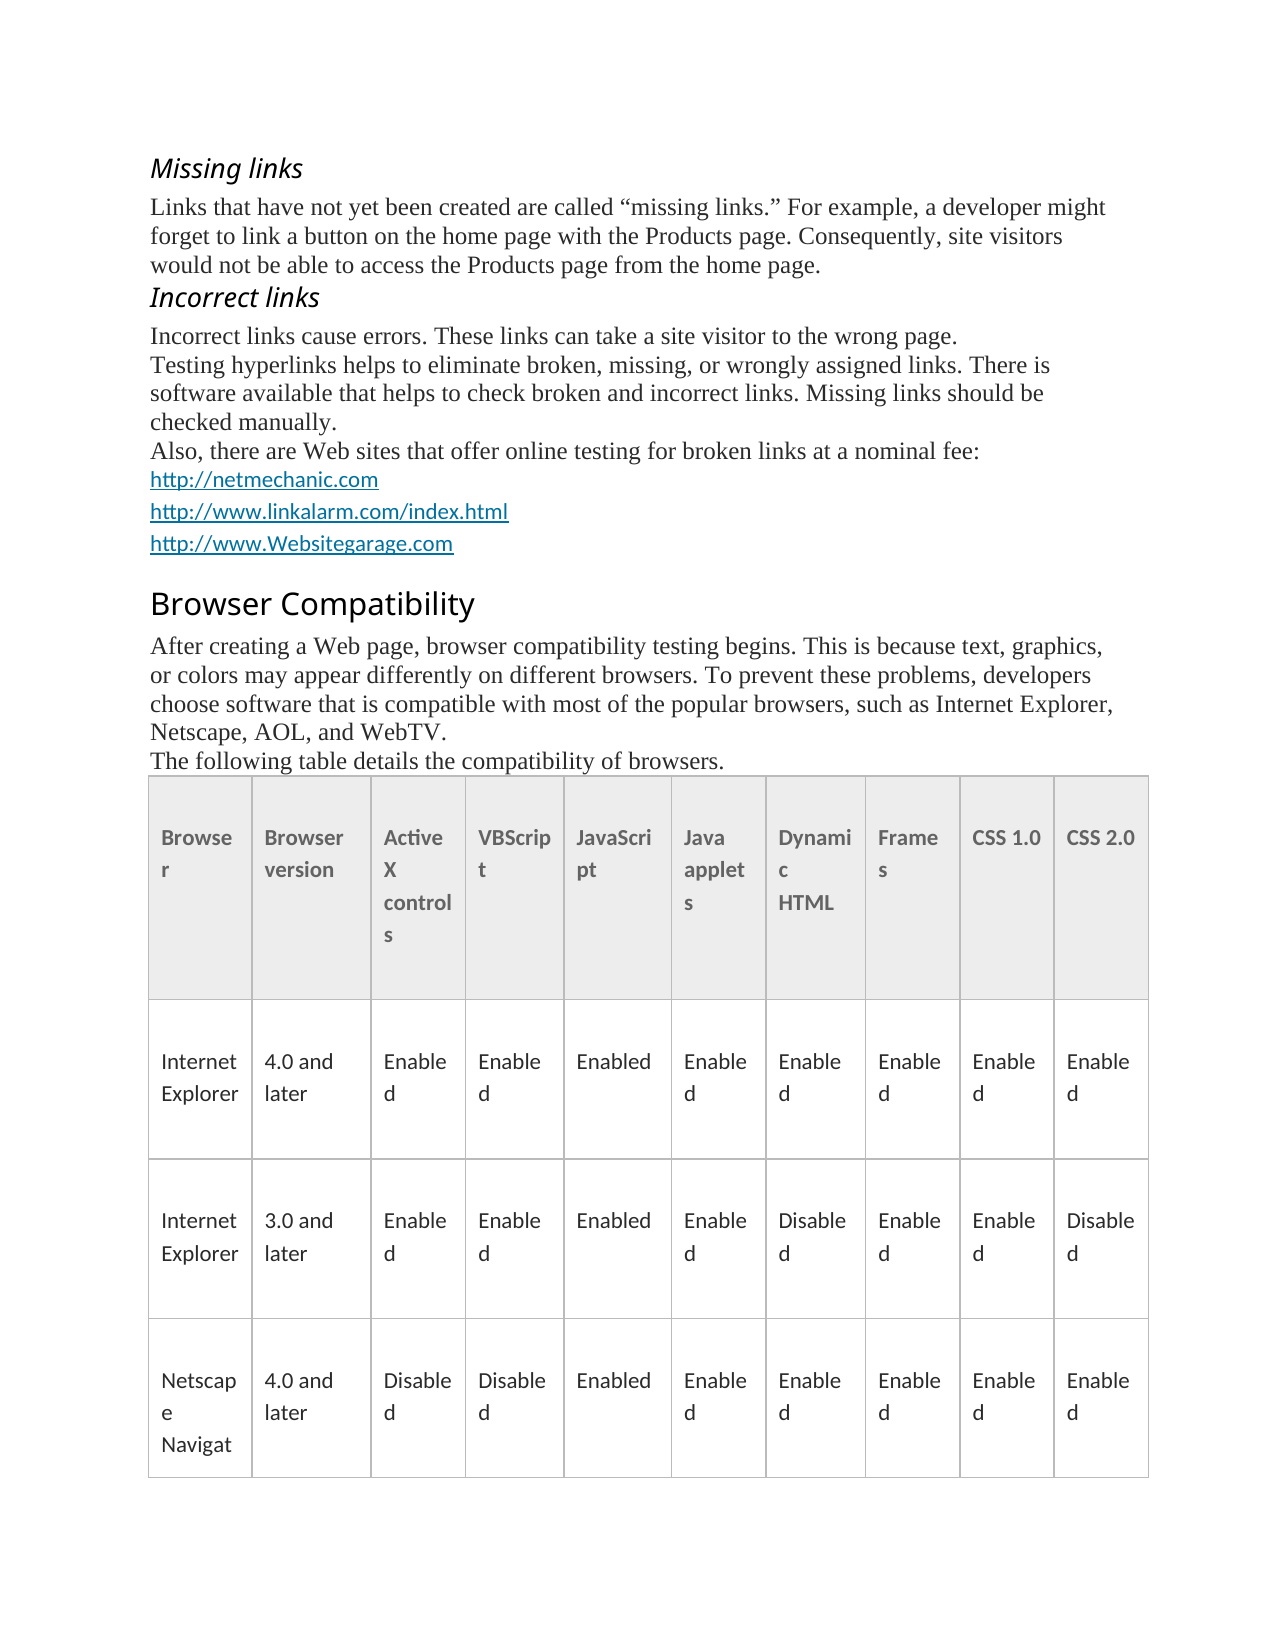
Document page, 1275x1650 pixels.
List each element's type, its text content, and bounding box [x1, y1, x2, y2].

table_cell Enabled [565, 1319, 671, 1477]
table_cell 4.0 and later [253, 1000, 370, 1158]
table_cell Enabled [565, 1160, 671, 1317]
table_cell Enabled [767, 1319, 865, 1477]
table_cell Enabled [866, 1160, 959, 1317]
text Also, there are Web sites that offer online testing for broken links at a nominal fee: [150, 436, 1125, 465]
subtitle Incorrect links [150, 279, 1125, 316]
table_cell Enabled [565, 1000, 671, 1158]
text Incorrect links cause errors. These links can take a site visitor to the wrong page. [150, 321, 1125, 350]
table_header Java applets [672, 777, 765, 999]
table_header CSS 2.0 [1055, 777, 1148, 999]
table_cell Enabled [466, 1160, 563, 1317]
table_cell Disabled [372, 1319, 465, 1477]
text After creating a Web page, browser compatibility testing begins. This is because text, graphics, or colors may appear differently on different browsers. To prevent these problems, developers choose software that is compatible with most of the popular browsers, such as Internet Explorer, Netscape, AOL, and WebTV. [150, 631, 1125, 746]
table_cell Disabled [767, 1160, 865, 1317]
table_header VBScript [466, 777, 563, 999]
table_cell Enabled [372, 1000, 465, 1158]
table_cell Internet Explorer [149, 1160, 251, 1317]
table_cell Enabled [372, 1160, 465, 1317]
table_cell Disabled [466, 1319, 563, 1477]
text The following table details the compatibility of browsers. [150, 746, 1125, 775]
table_cell Enabled [672, 1319, 765, 1477]
table_cell Disabled [1055, 1160, 1148, 1317]
table_cell Enabled [466, 1000, 563, 1158]
table_header JavaScript [565, 777, 671, 999]
table_header Browser [149, 777, 251, 999]
table_cell Enabled [1055, 1319, 1148, 1477]
table_cell Enabled [1055, 1000, 1148, 1158]
table_cell Netscape Navigator [149, 1319, 251, 1477]
table_cell 3.0 and later [253, 1160, 370, 1317]
table_cell Enabled [866, 1319, 959, 1477]
table_cell Enabled [672, 1160, 765, 1317]
text Testing hyperlinks helps to eliminate broken, missing, or wrongly assigned links. There is software available that helps to check broken and incorrect links. Missing links should be checked manually. [150, 350, 1125, 436]
table_header Frames [866, 777, 959, 999]
table_cell Enabled [672, 1000, 765, 1158]
text Links that have not yet been created are called “missing links.” For example, a developer might forget to link a button on the home page with the Products page. Consequently, site visitors would not be able to access the Products page from the home page. [150, 192, 1125, 279]
subtitle Browser Compatibility [150, 582, 1125, 625]
table_cell 4.0 and later [253, 1319, 370, 1477]
table_header CSS 1.0 [961, 777, 1053, 999]
table_cell Enabled [866, 1000, 959, 1158]
table_cell Enabled [767, 1000, 865, 1158]
table_header Dynamic HTML [767, 777, 865, 999]
table_cell Enabled [961, 1319, 1053, 1477]
table_header Browser version [253, 777, 370, 999]
subtitle Missing links [150, 150, 1125, 187]
table_cell Enabled [961, 1160, 1053, 1317]
table_cell Internet Explorer [149, 1000, 251, 1158]
table_cell Enabled [961, 1000, 1053, 1158]
table_header ActiveX controls [372, 777, 465, 999]
text http://netmechanic.com http://www.linkalarm.com/index.html http://www.Websitegarage.com [150, 465, 1125, 557]
